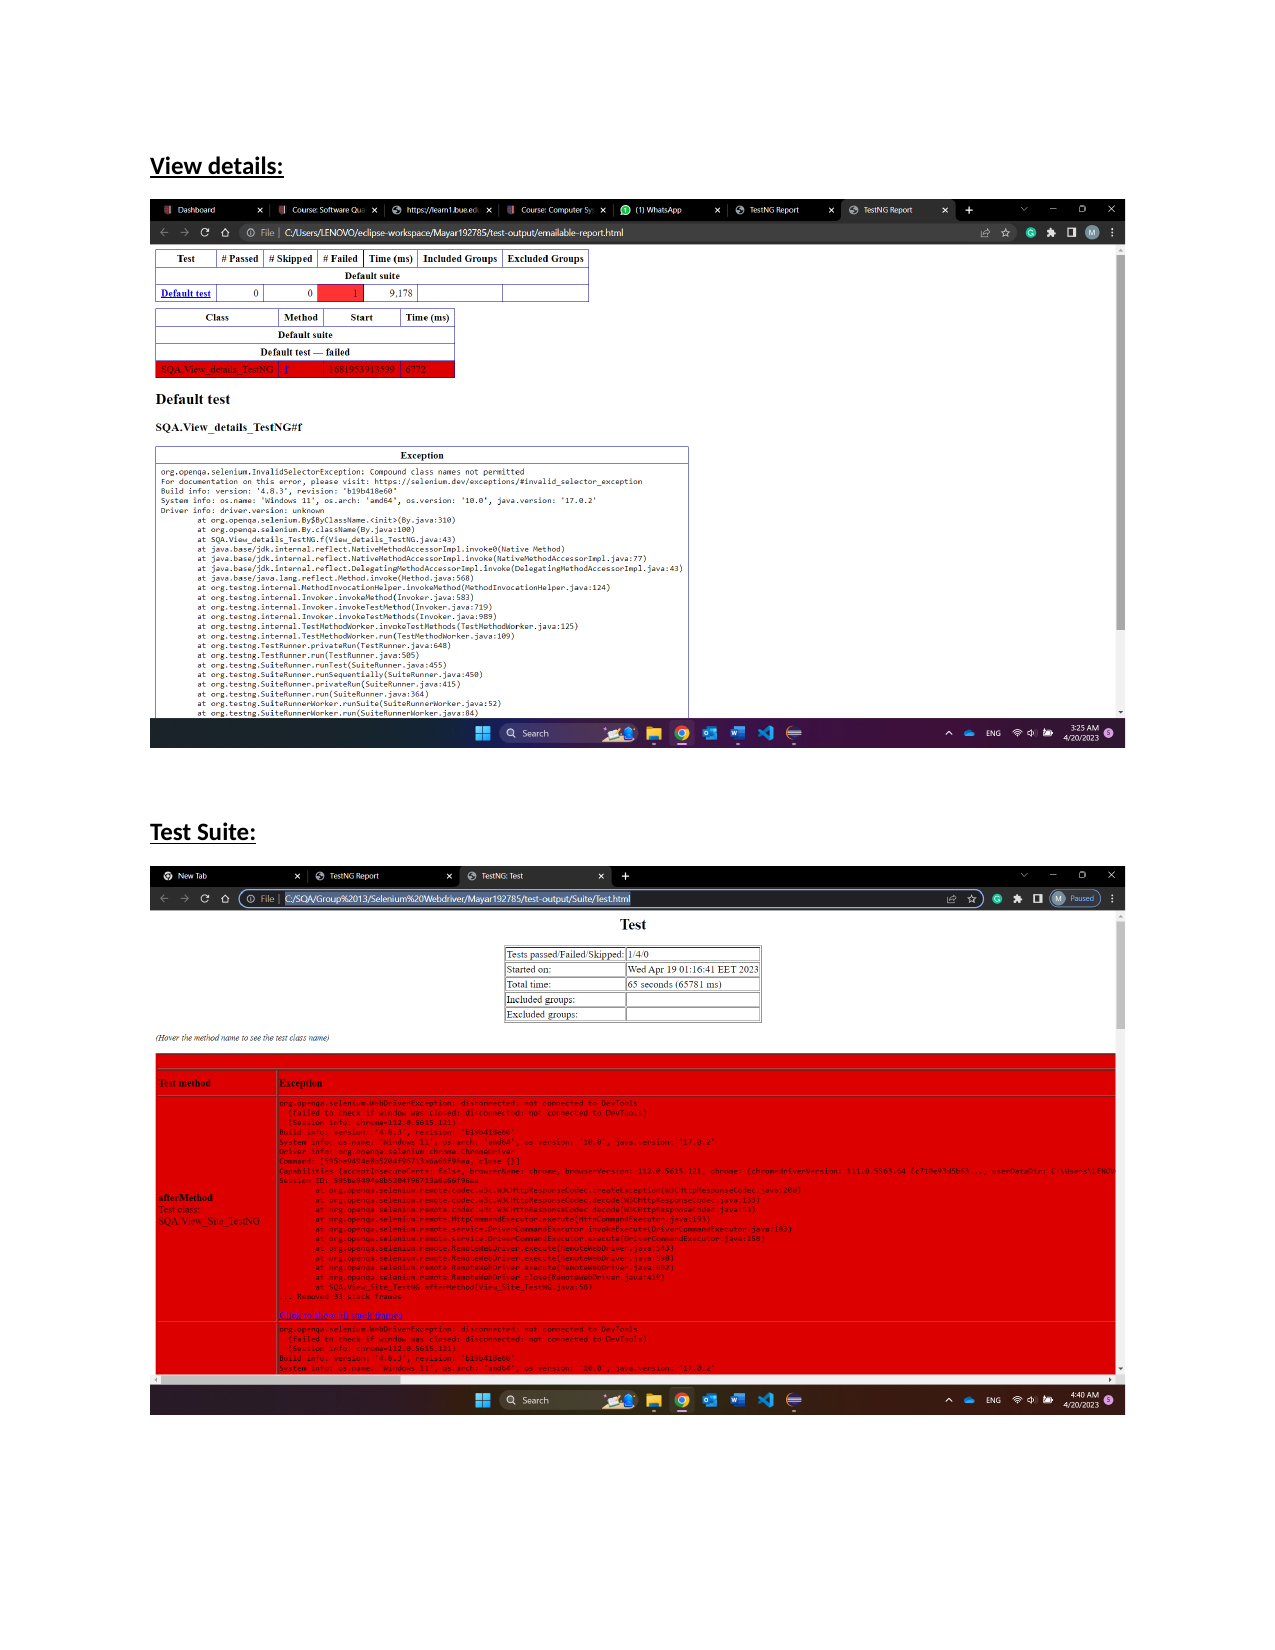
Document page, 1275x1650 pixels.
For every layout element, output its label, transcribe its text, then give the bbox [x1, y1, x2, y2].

picture [150, 199, 1125, 748]
picture [150, 866, 1125, 1415]
text View details: [150, 150, 1125, 181]
text Test Suite: [150, 816, 1125, 847]
